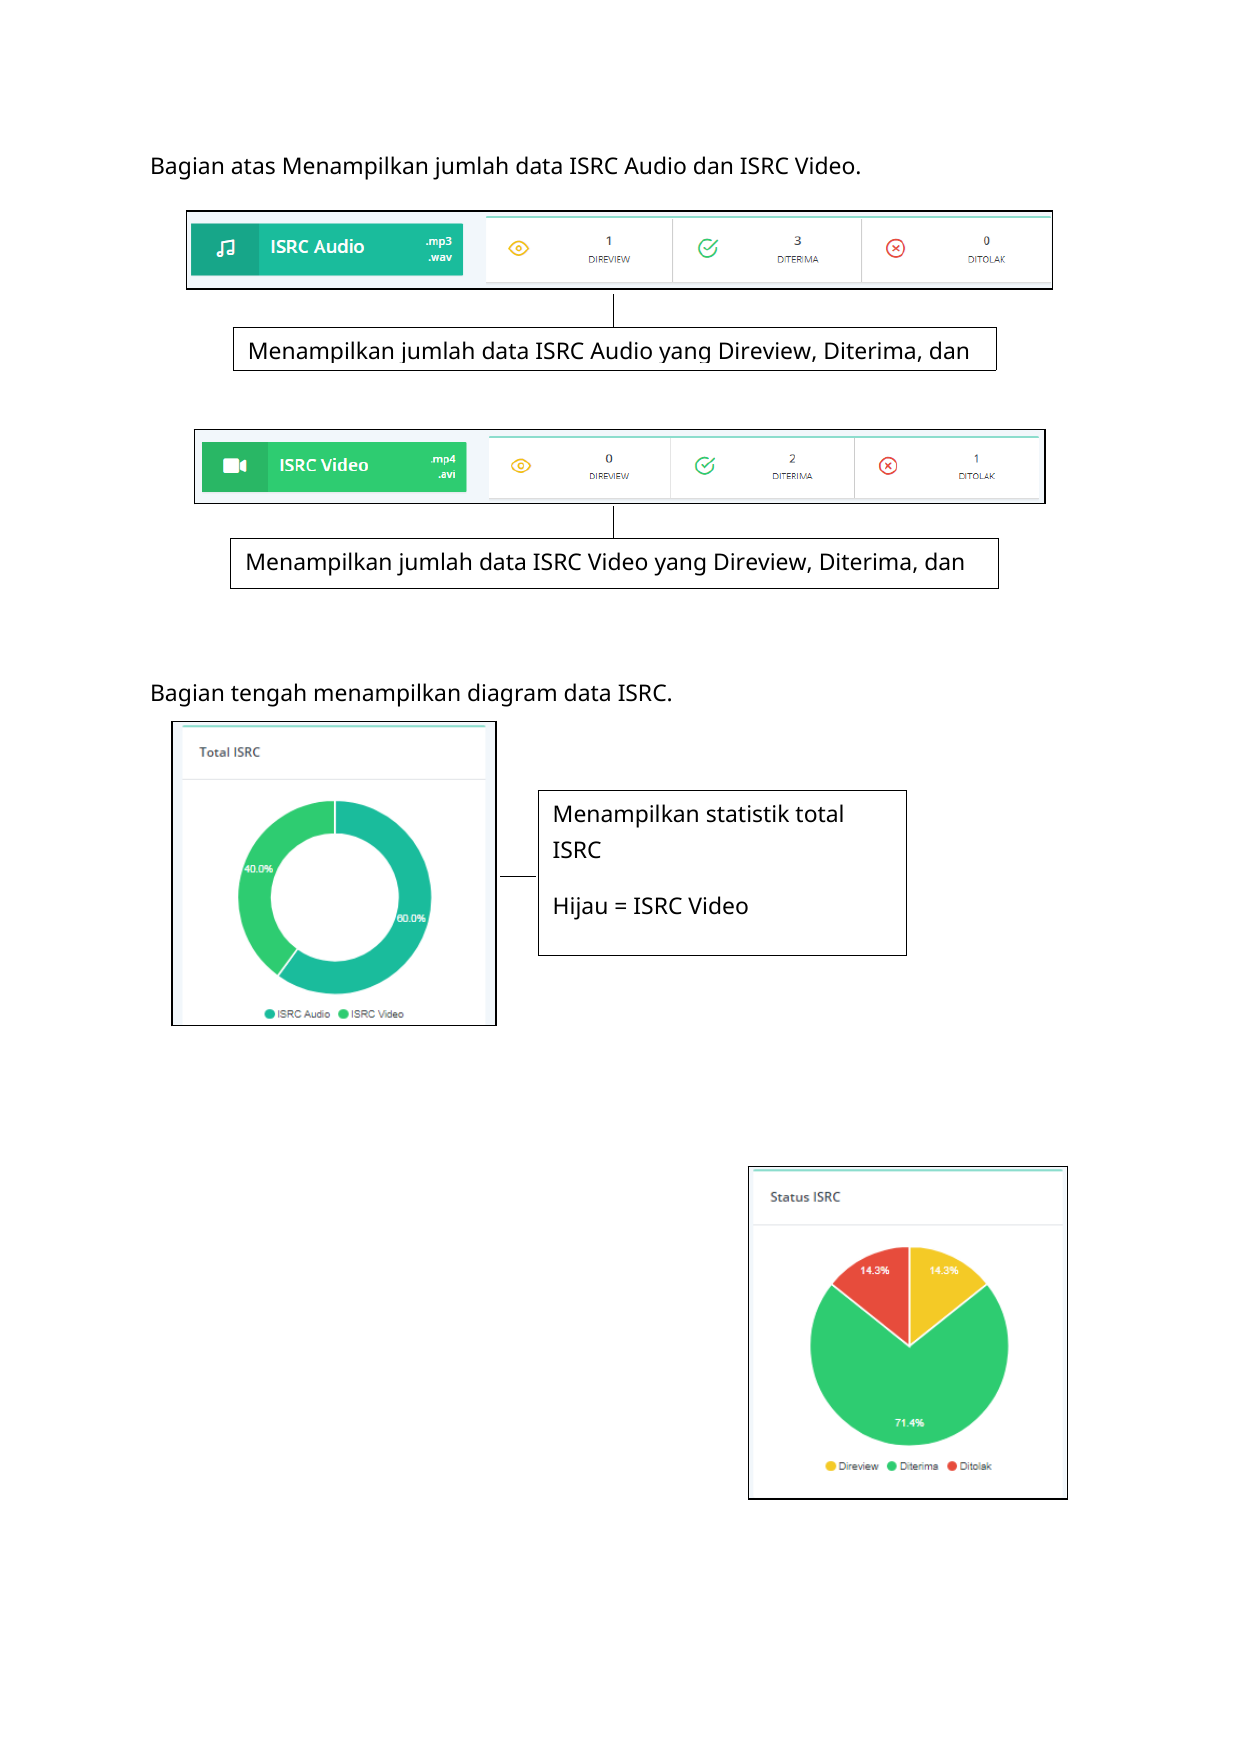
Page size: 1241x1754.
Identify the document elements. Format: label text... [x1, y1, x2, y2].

picture [195, 430, 1044, 503]
picture [749, 1167, 1067, 1498]
text Bagian atas Menampilkan jumlah data ISRC Audio dan ISRC Video. [150, 150, 1090, 181]
picture [187, 212, 1052, 288]
picture [173, 722, 495, 1025]
